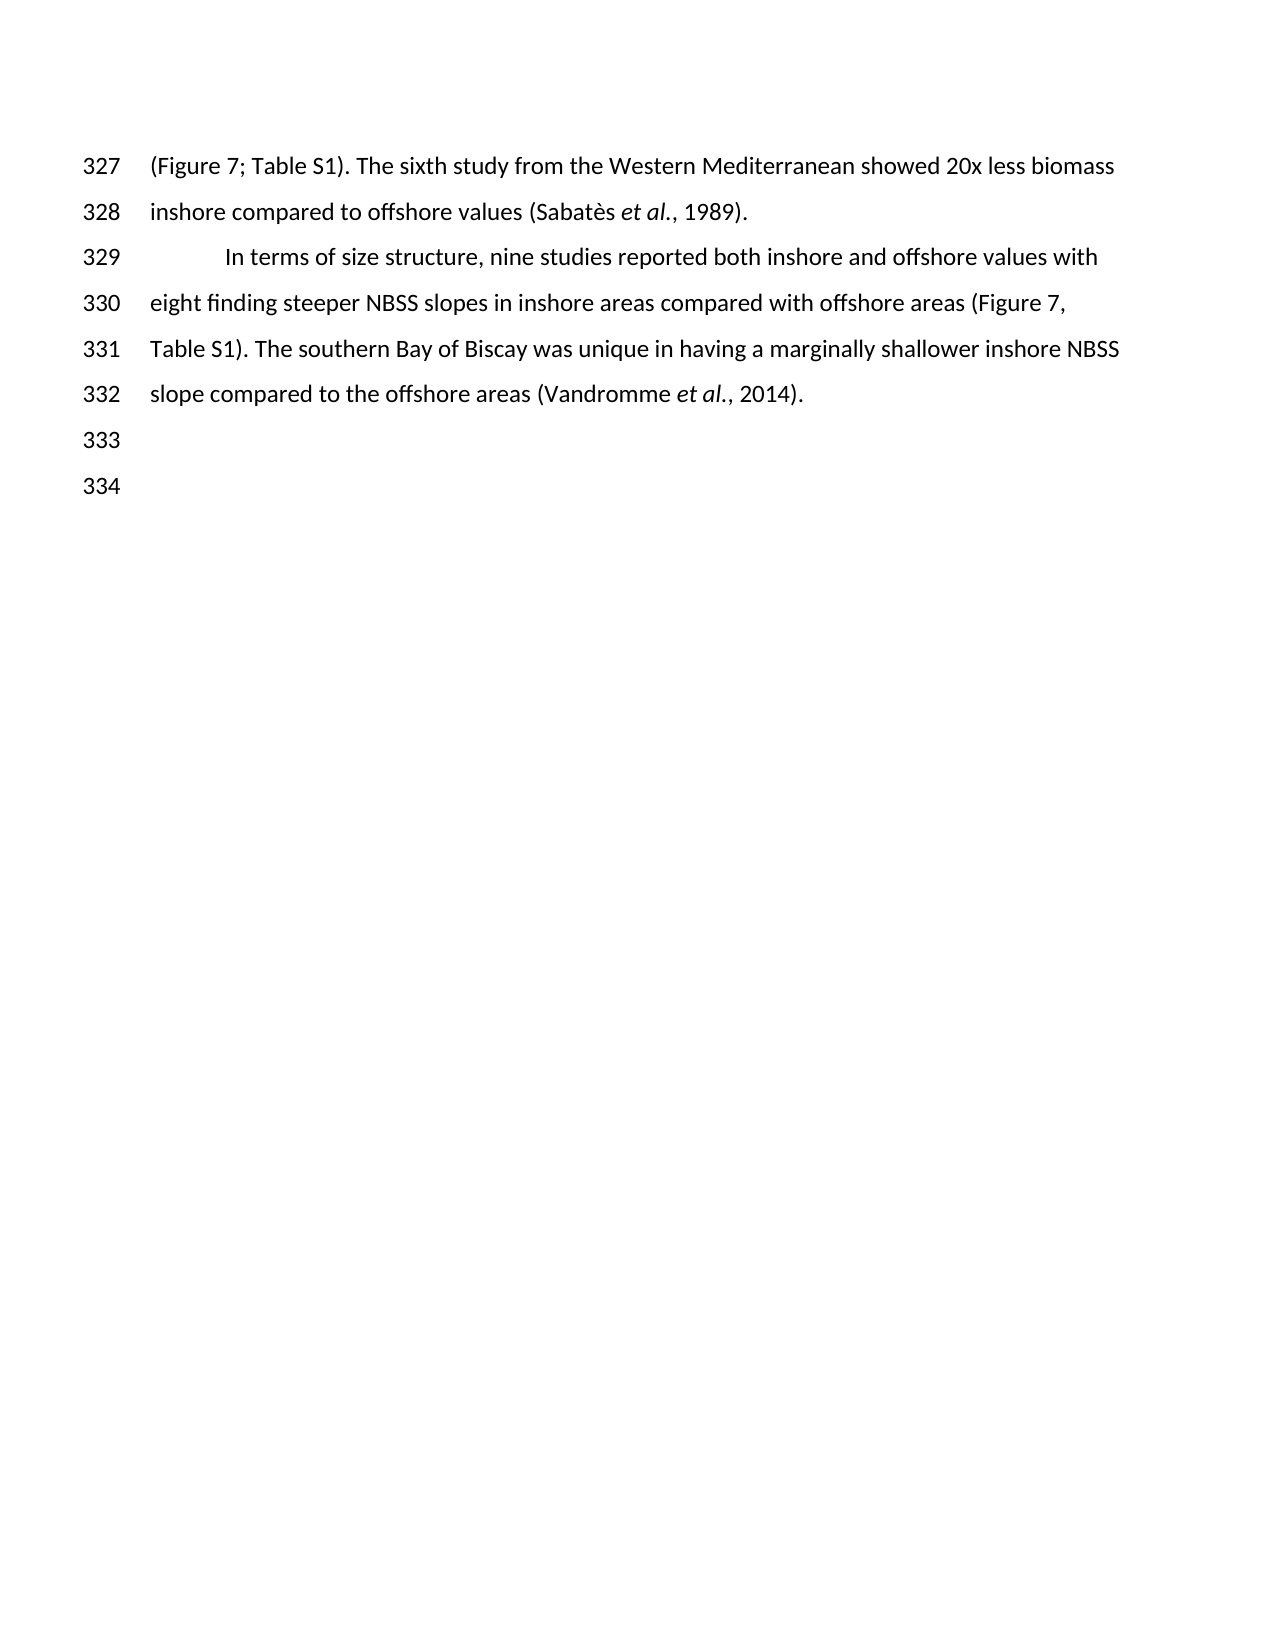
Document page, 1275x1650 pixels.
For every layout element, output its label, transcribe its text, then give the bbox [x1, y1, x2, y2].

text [150, 150, 1125, 226]
text In terms of size structure, nine studies reported both inshore and offshore values with eight finding steeper NBSS slopes in inshore areas compared with offshore areas (Figure 7, Table S1). The southern Bay of Biscay was unique in having a marginally shallower inshore NBSS slope compared to the offshore areas (Vandromme et al., 2014). [150, 241, 1125, 409]
